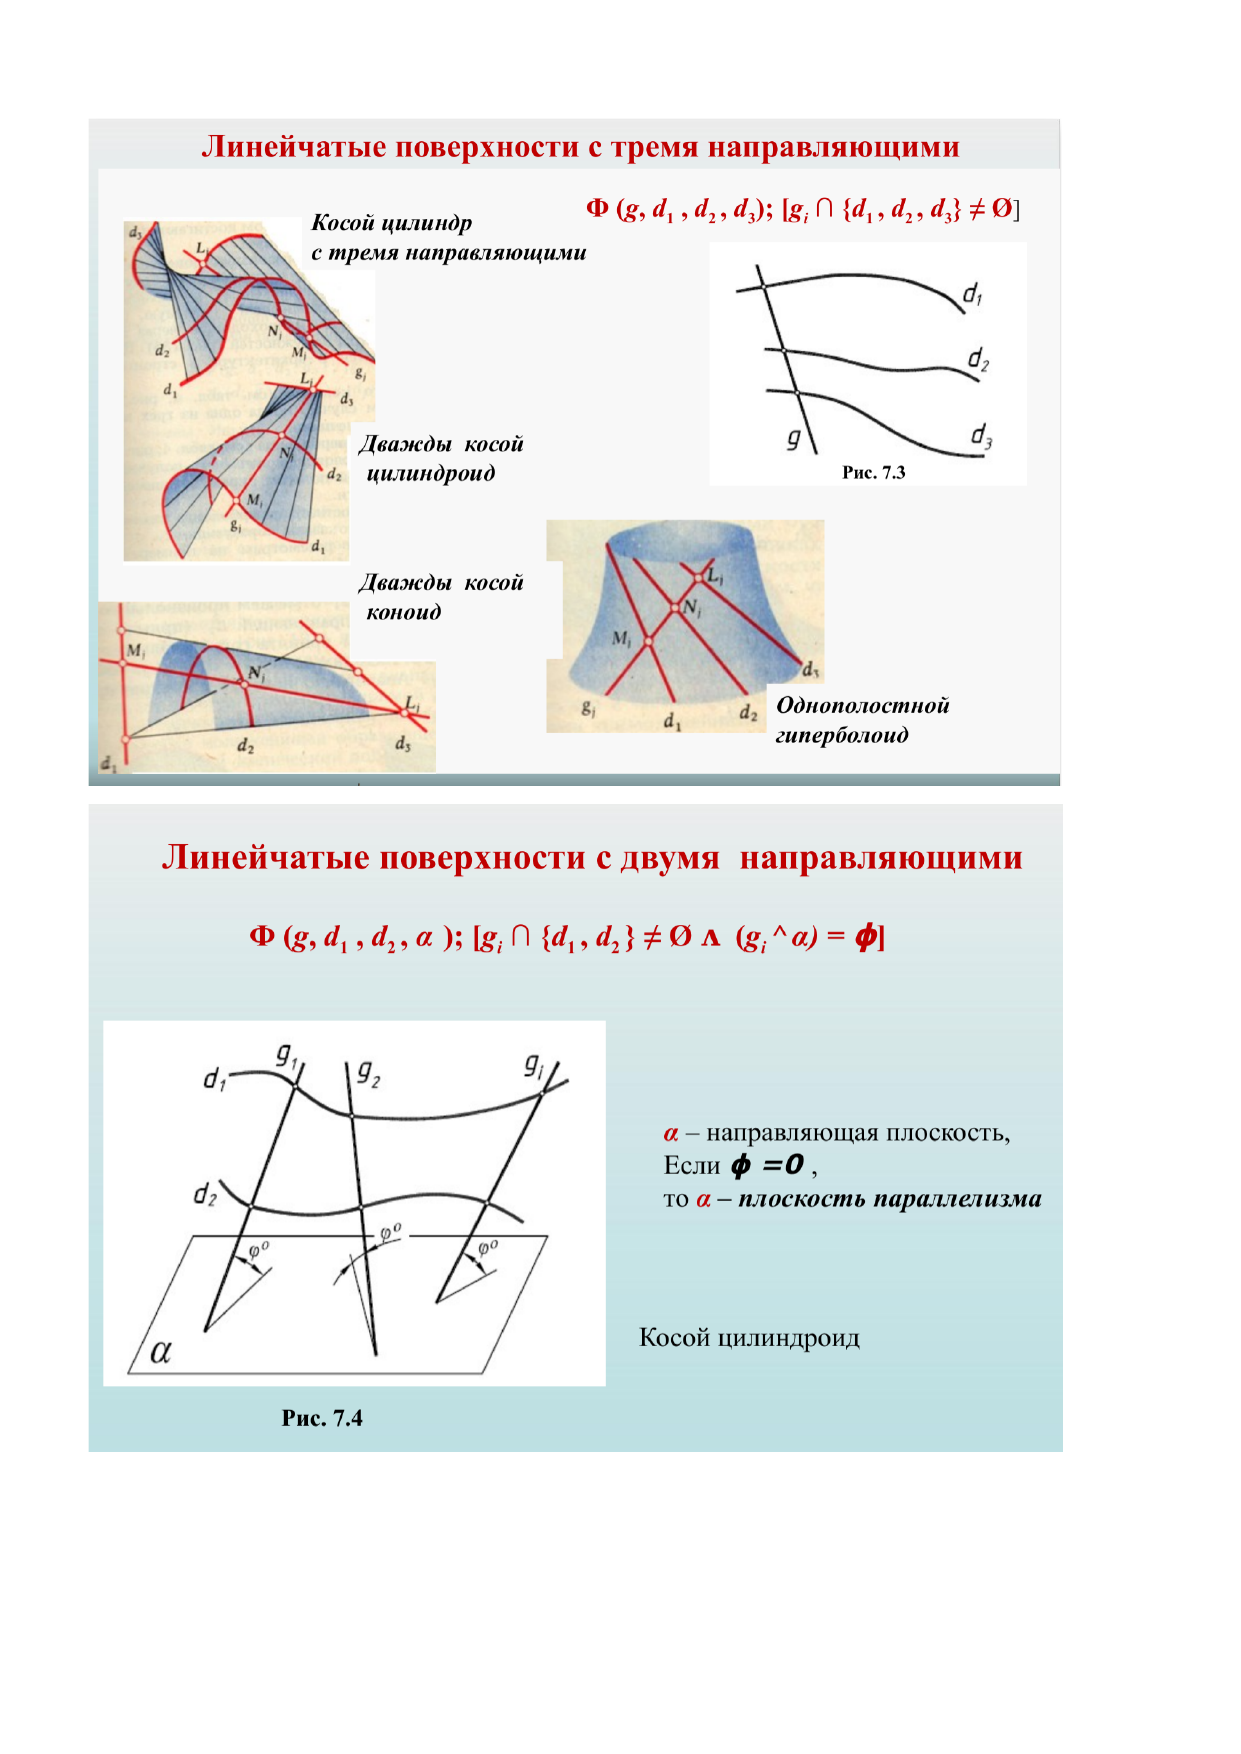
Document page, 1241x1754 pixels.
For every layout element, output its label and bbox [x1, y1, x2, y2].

picture [88, 804, 1063, 1452]
picture [88, 118, 1062, 786]
